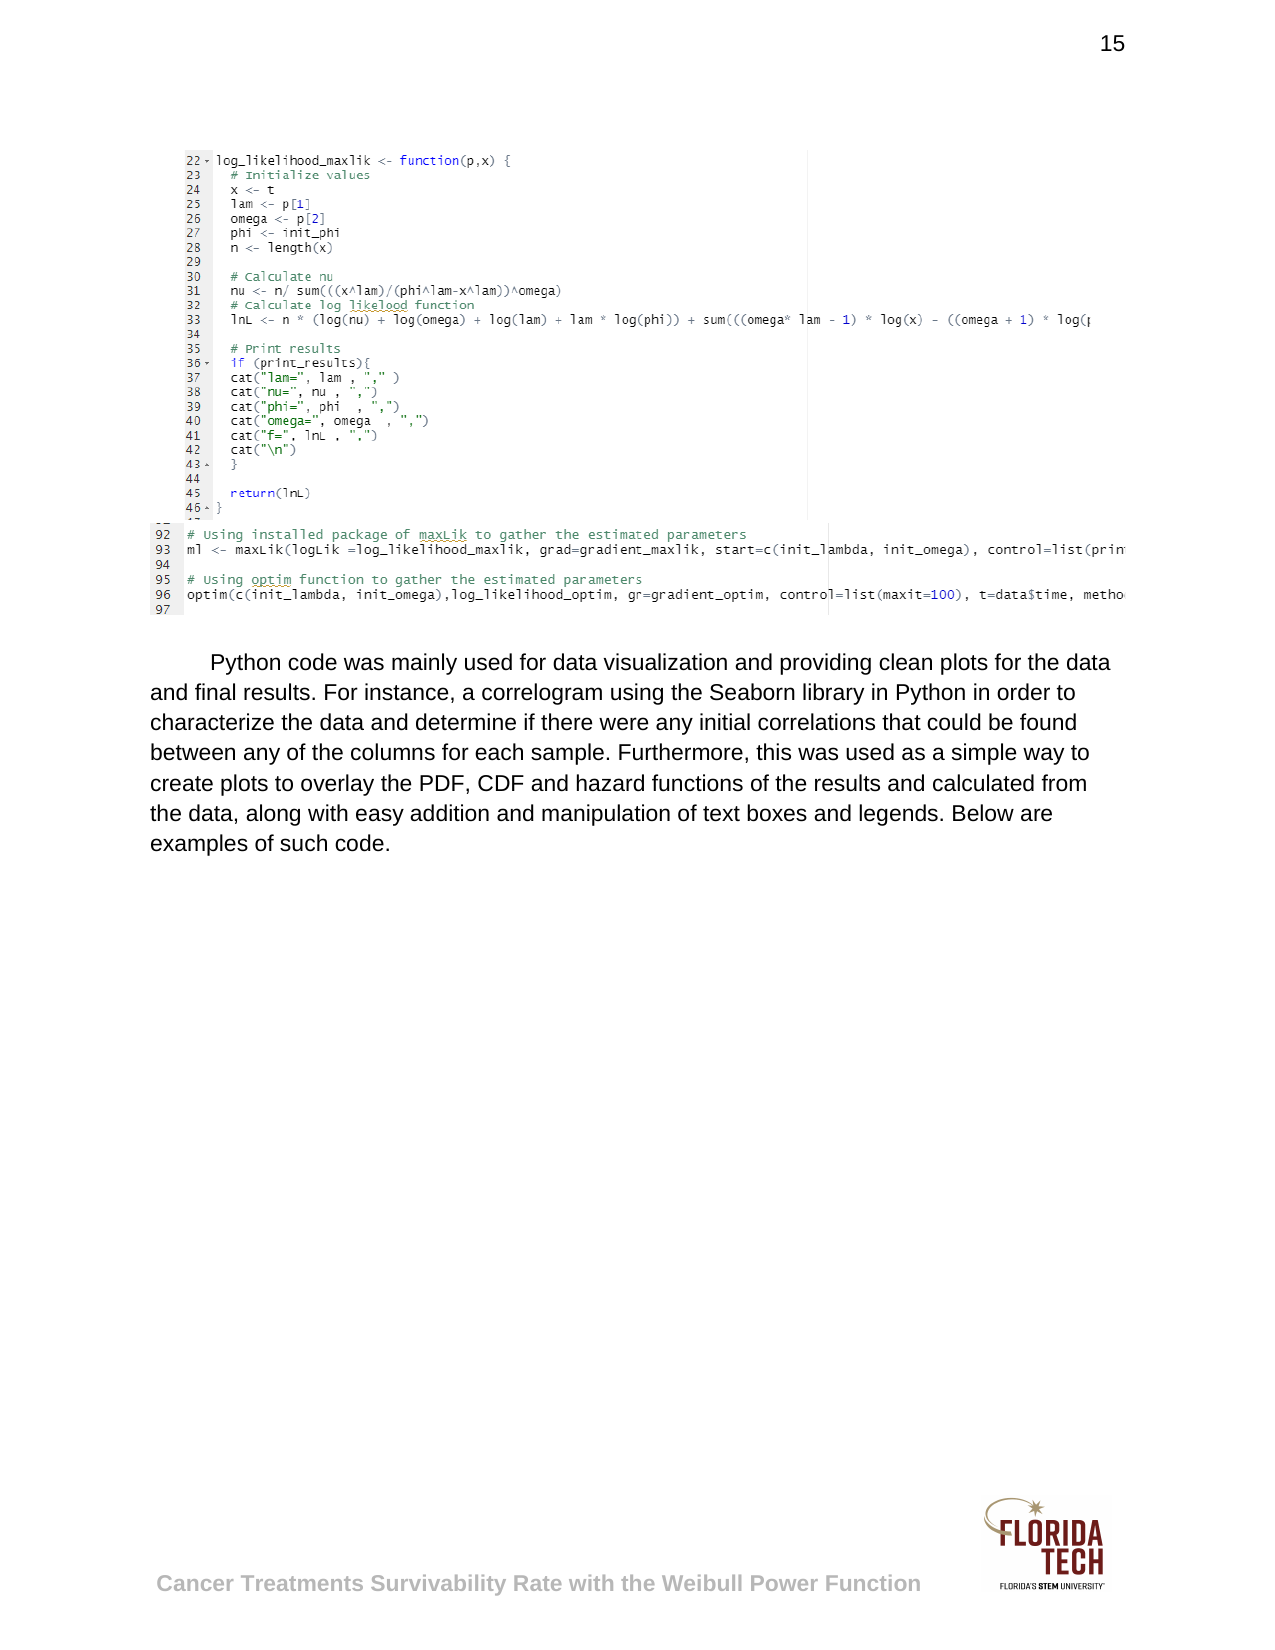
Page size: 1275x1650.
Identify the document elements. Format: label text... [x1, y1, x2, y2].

picture [981, 1495, 1113, 1592]
text Python code was mainly used for data visualization and providing clean plots for the data and final results. For instance, a correlogram using the Seaborn library in Python in order to characterize the data and determine if there were any initial correlations that could be found between any of the columns for each sample. Furthermore, this was used as a simple way to create plots to overlay the PDF, CDF and hazard functions of the results and calculated from the data, along with easy addition and manipulation of text boxes and legends. Below are examples of such code. [150, 649, 1125, 856]
picture [150, 523, 1125, 615]
picture [184, 150, 1091, 520]
